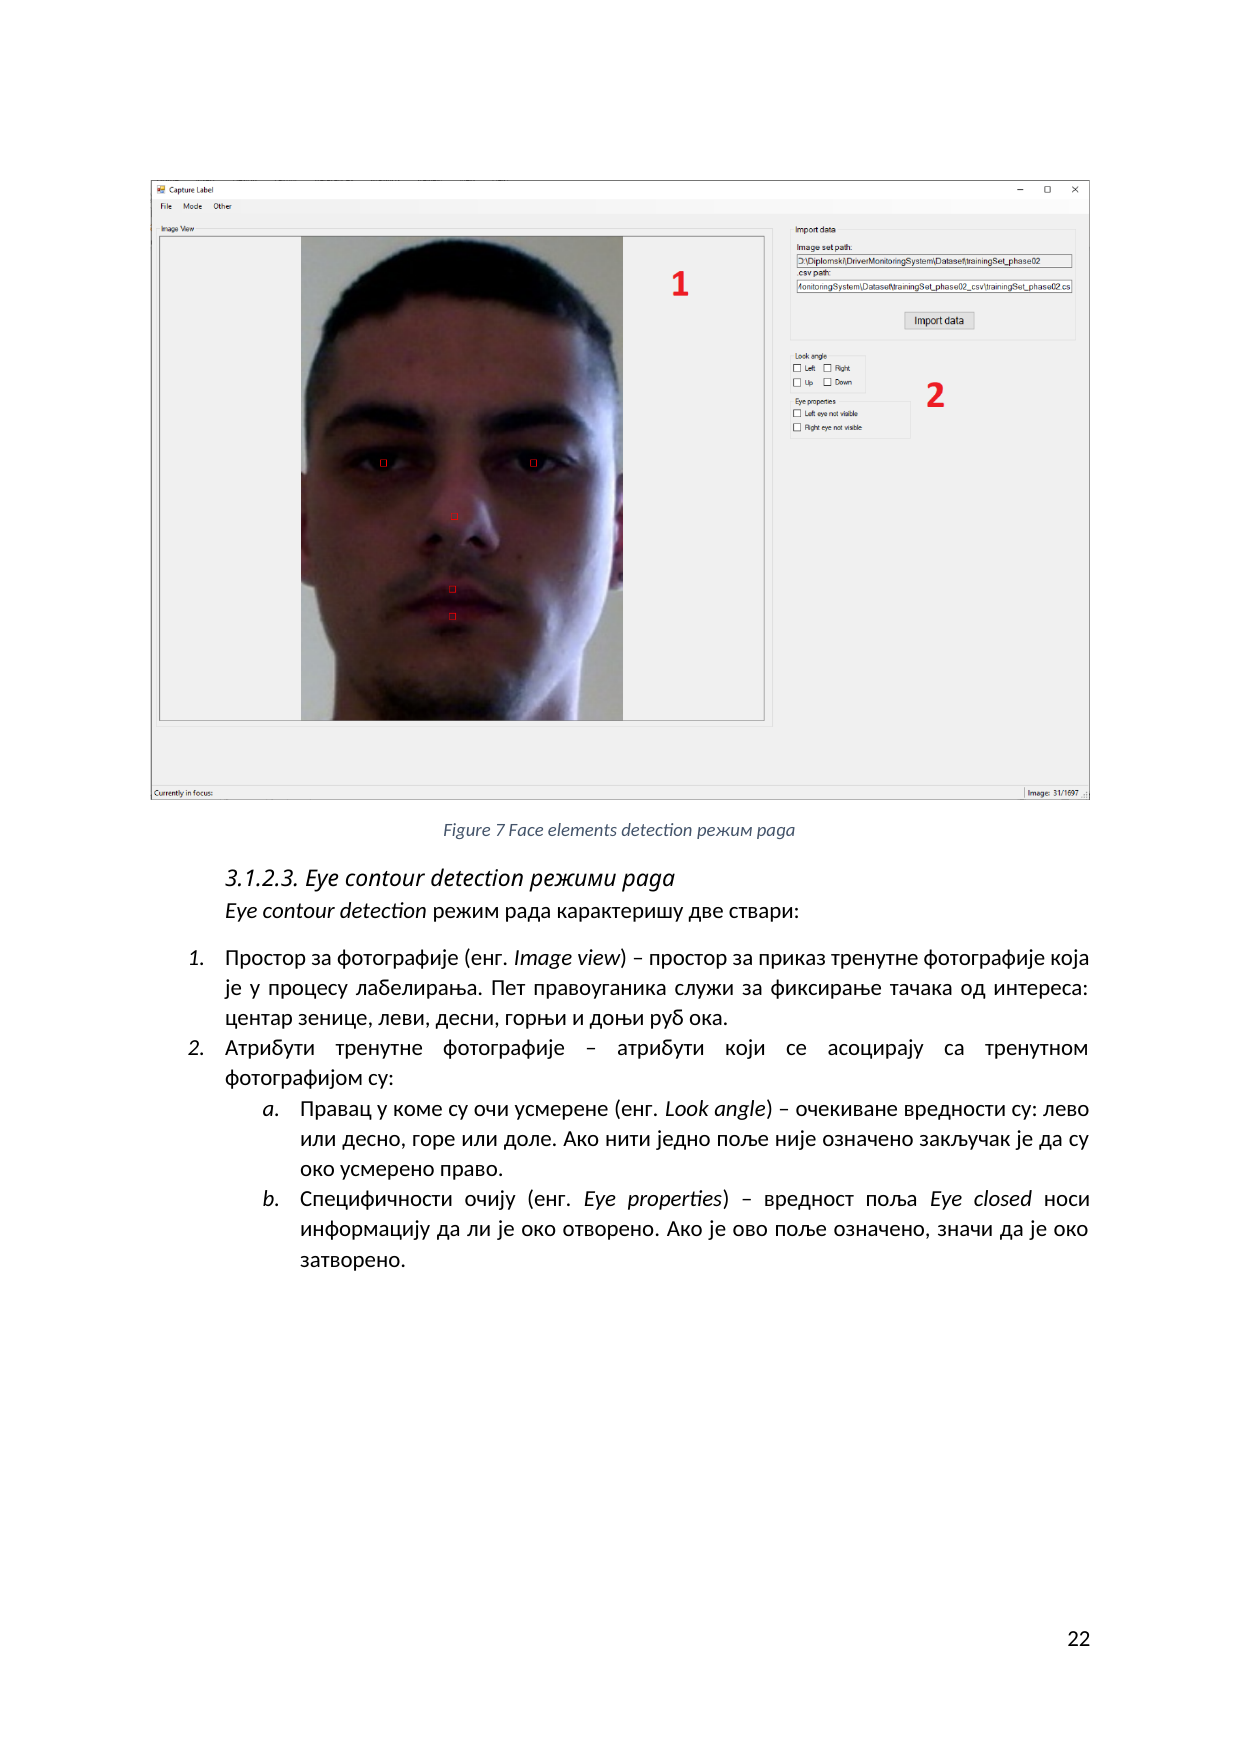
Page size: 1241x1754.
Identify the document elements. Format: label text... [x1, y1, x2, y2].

text Figure 7 Face elements detection режим рада [150, 818, 1090, 841]
text Eye contour detection режим рада карактеришу две ствари: [150, 896, 1090, 924]
picture [150, 180, 1090, 800]
list Правац у коме су очи усмерене (енг. Look angle) – очекиване вредности су: лево или десно, горе или доле. Ако нити једно поље није означено закључак је да су око усмерено право. [262, 1094, 1090, 1182]
list Специфичности очију (енг. Eye properties) – вредност поља Eye closed носи информацију да ли је око отворено. Ако је ово поље означено, значи да је око затворено. [262, 1184, 1090, 1273]
list Атрибути тренутне фотографије – атрибути који се асоцирају са тренутном фотографијом су: [187, 1033, 1090, 1091]
subtitle 3.1.2.3. Eye contour detection режими рада [150, 862, 1090, 893]
list Простор за фотографије (енг. Image view) – простор за приказ тренутне фотографије која је у процесу лабелирања. Пет правоуганика служи за фиксирање тачака од интереса: центар зенице, леви, десни, горњи и доњи руб ока. [187, 943, 1090, 1031]
